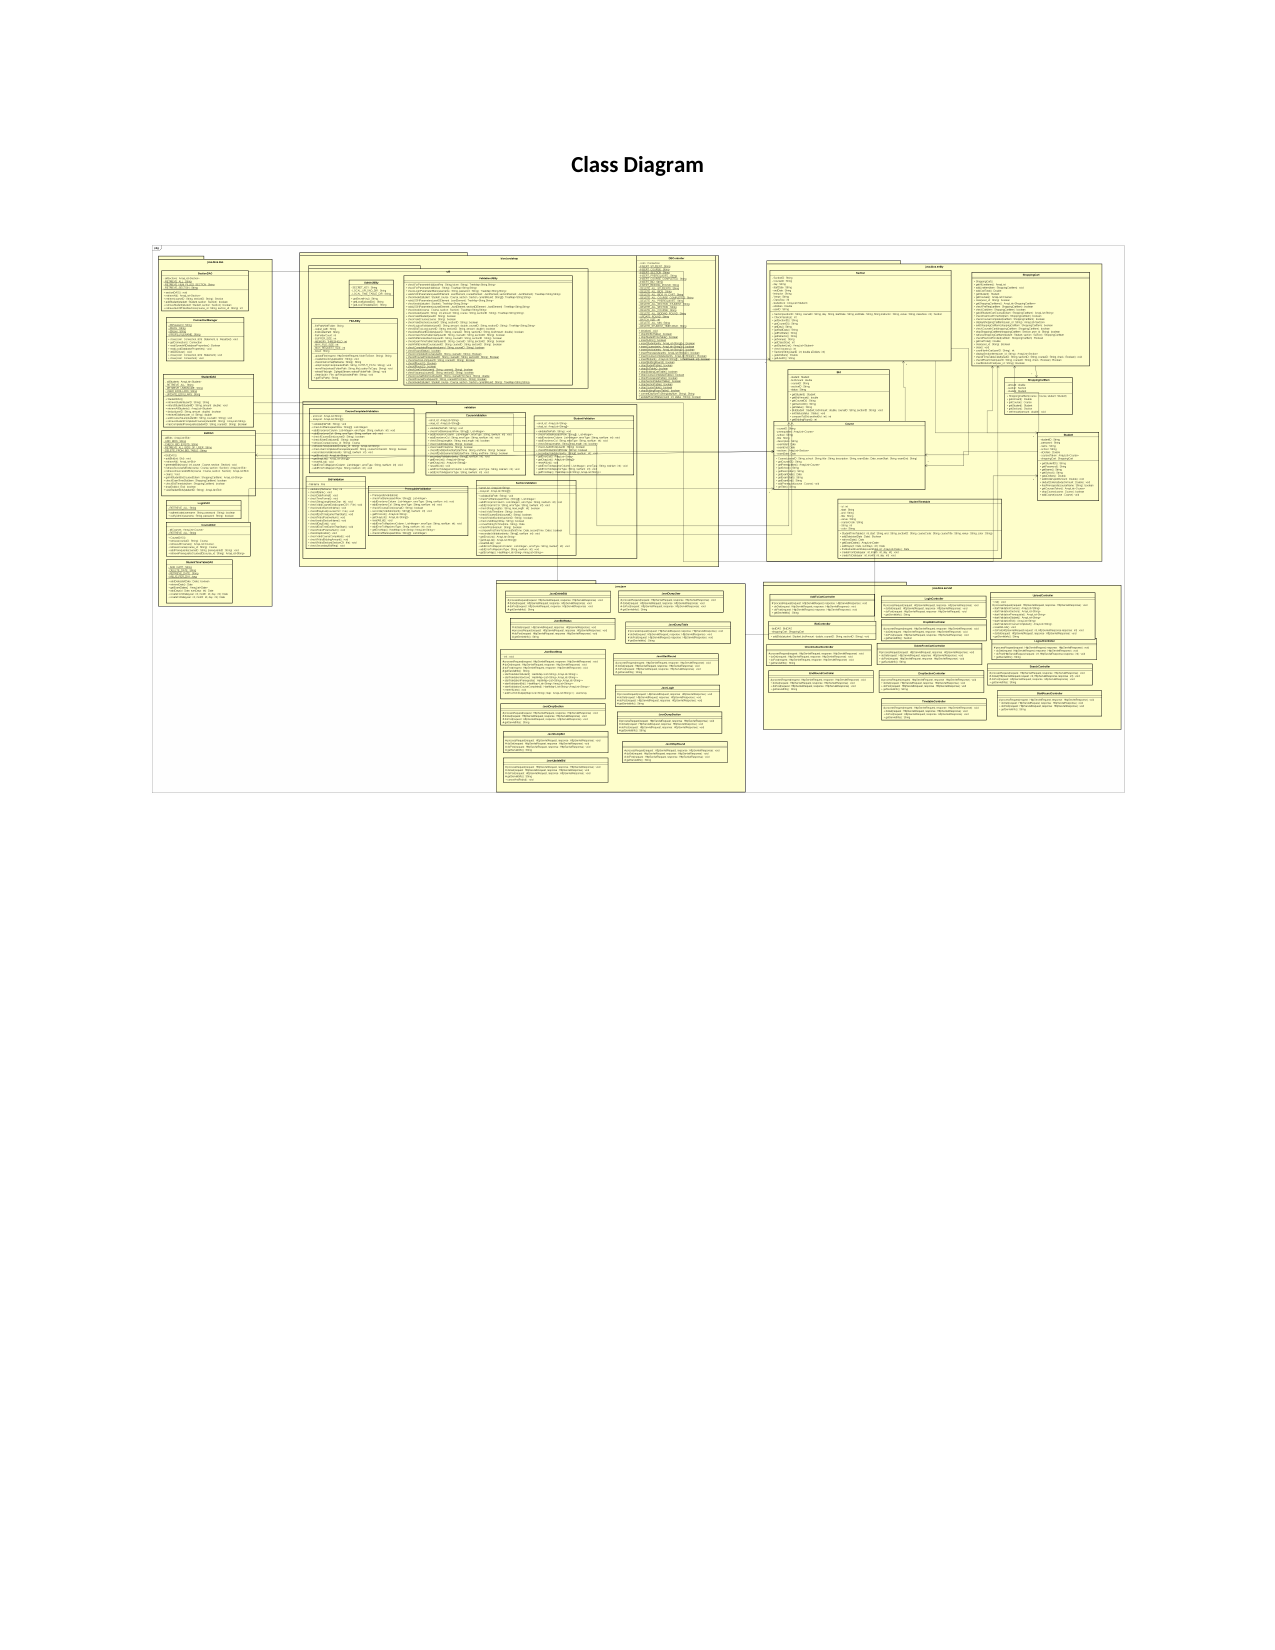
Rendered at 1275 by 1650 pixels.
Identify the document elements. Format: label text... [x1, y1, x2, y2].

picture [150, 243, 1125, 795]
text Class Diagram [150, 150, 1125, 178]
